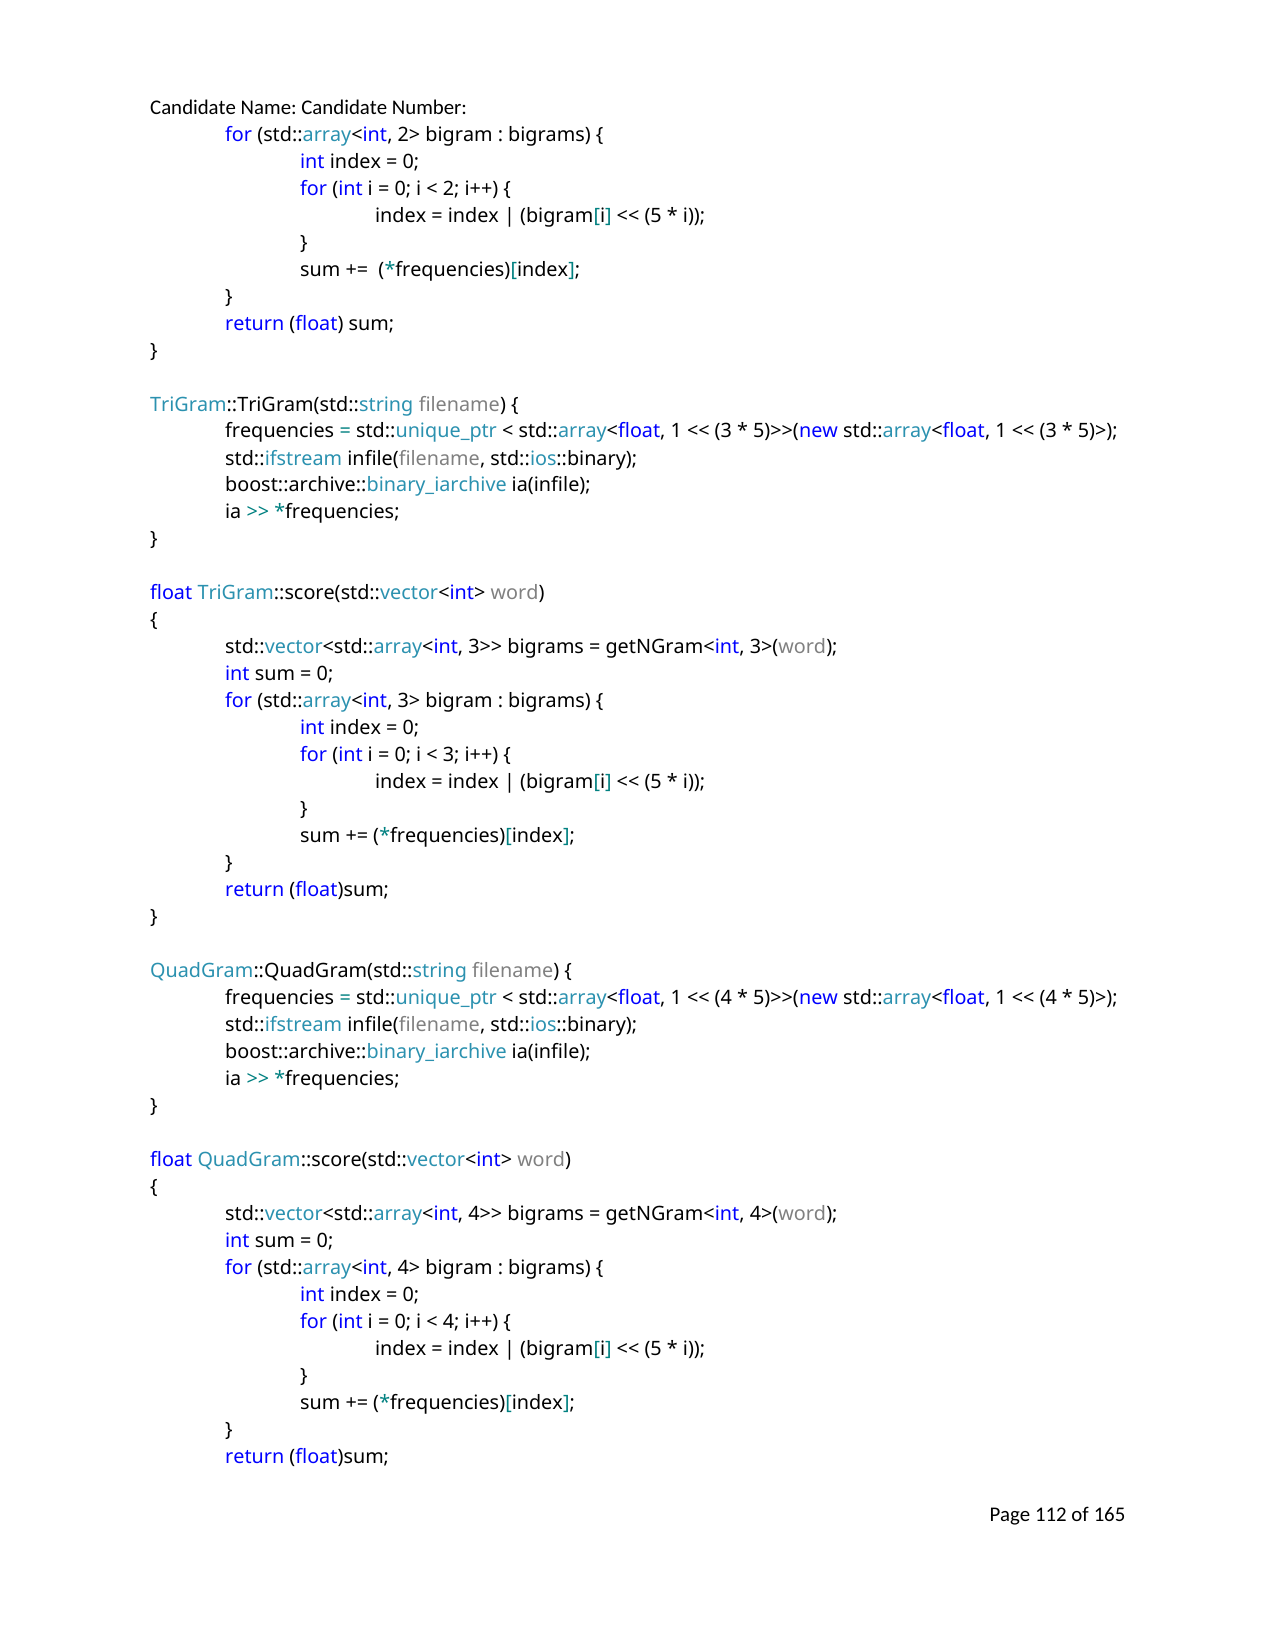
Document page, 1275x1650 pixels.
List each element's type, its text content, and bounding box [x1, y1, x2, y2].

text index = index | (bigram[i] << (5 * i)); [150, 1334, 1125, 1361]
text } [150, 1415, 1125, 1442]
text } [150, 336, 1125, 363]
text } [150, 902, 1125, 929]
text } [150, 848, 1125, 875]
text { [150, 606, 1125, 633]
text } [150, 525, 1125, 552]
text float TriGram::score(std::vector<int> word) [150, 579, 1125, 606]
text index = index | (bigram[i] << (5 * i)); [150, 767, 1125, 794]
text int index = 0; [150, 1280, 1125, 1307]
text ia >> *frequencies; [150, 1064, 1125, 1091]
text index = index | (bigram[i] << (5 * i)); [150, 201, 1125, 228]
text int sum = 0; [150, 1226, 1125, 1253]
text return (float) sum; [150, 309, 1125, 336]
text } [150, 1091, 1125, 1118]
text for (std::array<int, 2> bigram : bigrams) { [150, 120, 1125, 147]
text } [150, 282, 1125, 309]
text return (float)sum; [150, 1442, 1125, 1469]
text int sum = 0; [150, 659, 1125, 687]
text float QuadGram::score(std::vector<int> word) [150, 1145, 1125, 1172]
text ia >> *frequencies; [150, 498, 1125, 525]
text { [150, 1172, 1125, 1199]
text for (std::array<int, 4> bigram : bigrams) { [150, 1253, 1125, 1280]
text frequencies = std::unique_ptr < std::array<float, 1 << (3 * 5)>>(new std::array<float, 1 << (3 * 5)>); [150, 417, 1125, 444]
text std::ifstream infile(filename, std::ios::binary); [150, 444, 1125, 471]
text for (int i = 0; i < 3; i++) { [150, 741, 1125, 767]
text sum += (*frequencies)[index]; [150, 821, 1125, 848]
text frequencies = std::unique_ptr < std::array<float, 1 << (4 * 5)>>(new std::array<float, 1 << (4 * 5)>); [150, 983, 1125, 1010]
text std::vector<std::array<int, 3>> bigrams = getNGram<int, 3>(word); [150, 633, 1125, 659]
text boost::archive::binary_iarchive ia(infile); [150, 1037, 1125, 1064]
text sum += (*frequencies)[index]; [150, 1388, 1125, 1415]
text for (std::array<int, 3> bigram : bigrams) { [150, 687, 1125, 713]
text } [150, 228, 1125, 255]
text boost::archive::binary_iarchive ia(infile); [150, 471, 1125, 498]
text int index = 0; [150, 713, 1125, 741]
text int index = 0; [150, 147, 1125, 174]
text for (int i = 0; i < 2; i++) { [150, 174, 1125, 201]
text } [150, 794, 1125, 821]
text } [150, 1361, 1125, 1388]
text return (float)sum; [150, 875, 1125, 902]
text std::vector<std::array<int, 4>> bigrams = getNGram<int, 4>(word); [150, 1199, 1125, 1226]
text QuadGram::QuadGram(std::string filename) { [150, 956, 1125, 983]
text std::ifstream infile(filename, std::ios::binary); [150, 1010, 1125, 1037]
text sum += (*frequencies)[index]; [150, 255, 1125, 282]
text TriGram::TriGram(std::string filename) { [150, 390, 1125, 417]
text for (int i = 0; i < 4; i++) { [150, 1307, 1125, 1334]
